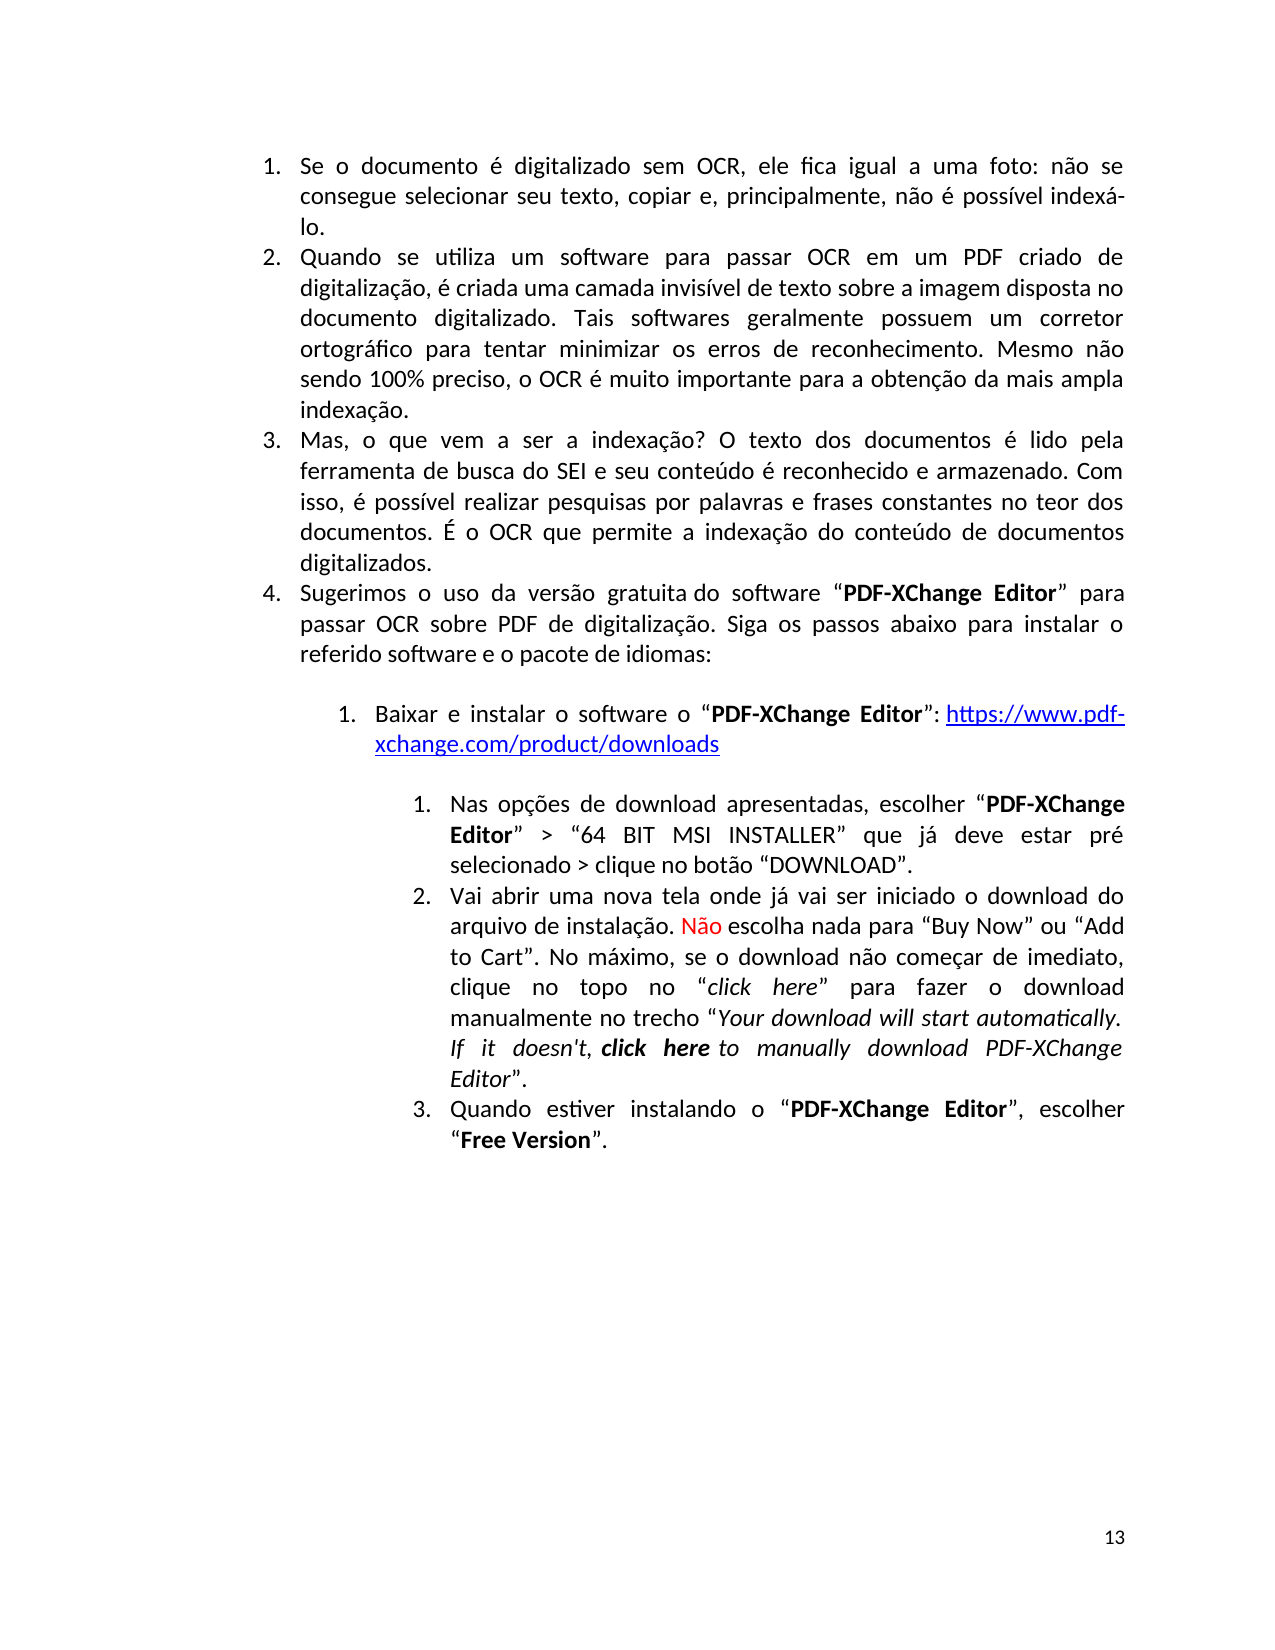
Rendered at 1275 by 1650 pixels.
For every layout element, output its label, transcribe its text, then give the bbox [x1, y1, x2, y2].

list Vai abrir uma nova tela onde já vai ser iniciado o download do arquivo de instalação. Não escolha nada para “Buy Now” ou “Add to Cart”. No máximo, se o download não começar de imediato, clique no topo no “click here” para fazer o download manualmente no trecho “Your download will start automatically. If it doesn't, click here to manually download PDF-XChange Editor”. [412, 880, 1125, 1093]
list Quando estiver instalando o “PDF-XChange Editor”, escolher “Free Version”. [412, 1093, 1125, 1154]
list Se o documento é digitalizado sem OCR, ele fica igual a uma foto: não se consegue selecionar seu texto, copiar e, principalmente, não é possível indexá-lo. [262, 150, 1125, 242]
list Baixar e instalar o software o “PDF-XChange Editor”: https://www.pdf-xchange.com/product/downloads [337, 698, 1125, 759]
list Sugerimos o uso da versão gratuita do software “PDF-XChange Editor” para passar OCR sobre PDF de digitalização. Siga os passos abaixo para instalar o referido software e o pacote de idiomas: [262, 577, 1125, 669]
list Mas, o que vem a ser a indexação? O texto dos documentos é lido pela ferramenta de busca do SEI e seu conteúdo é reconhecido e armazenado. Com isso, é possível realizar pesquisas por palavras e frases constantes no teor dos documentos. É o OCR que permite a indexação do conteúdo de documentos digitalizados. [262, 425, 1125, 577]
list Nas opções de download apresentadas, escolher “PDF-XChange Editor” > “64 BIT MSI INSTALLER” que já deve estar pré selecionado > clique no botão “DOWNLOAD”. [412, 788, 1125, 880]
list Quando se utiliza um software para passar OCR em um PDF criado de digitalização, é criada uma camada invisível de texto sobre a imagem disposta no documento digitalizado. Tais softwares geralmente possuem um corretor ortográfico para tentar minimizar os erros de reconhecimento. Mesmo não sendo 100% preciso, o OCR é muito importante para a obtenção da mais ampla indexação. [262, 242, 1125, 425]
